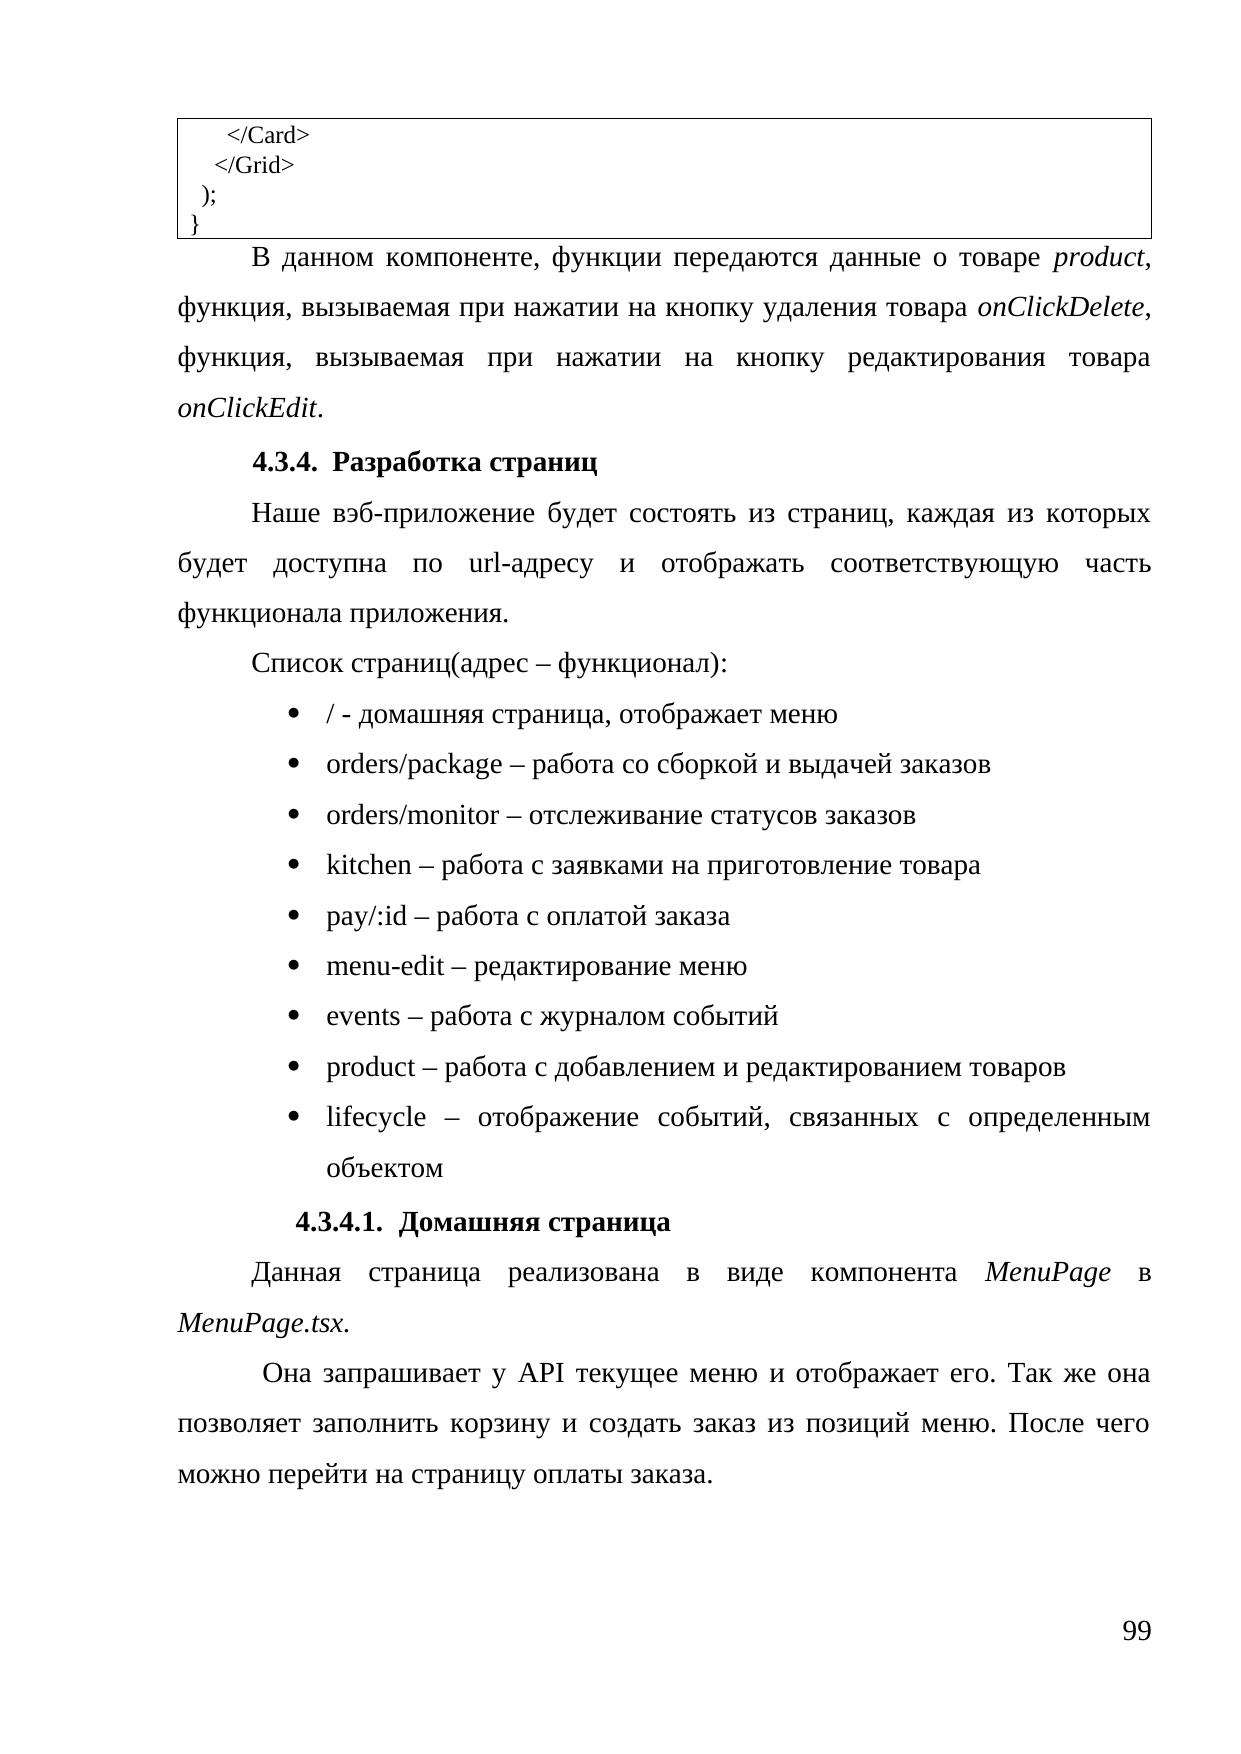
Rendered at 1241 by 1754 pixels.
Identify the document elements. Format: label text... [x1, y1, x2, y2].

text Она запрашивает у API текущее меню и отображает его. Так же она позволяет заполнить корзину и создать заказ из позиций меню. После чего можно перейти на страницу оплаты заказа. [177, 1355, 1152, 1489]
subtitle Разработка страниц [252, 444, 1152, 478]
text Наше вэб-приложение будет состоять из страниц, каждая из которых будет доступна по url-адресу и отображать соответствующую часть функционала приложения. [177, 495, 1152, 629]
list lifecycle – отображение событий, связанных с определенным объектом [288, 1099, 1152, 1183]
list / - домашняя страница, отображает меню [288, 696, 1152, 729]
list pay/:id – работа с оплатой заказа [288, 898, 1152, 931]
list kitchen – работа с заявками на приготовление товара [288, 847, 1152, 881]
list events – работа с журналом событий [288, 998, 1152, 1032]
list menu-edit – редактирование меню [288, 948, 1152, 982]
list orders/monitor – отслеживание статусов заказов [288, 797, 1152, 830]
text Список страниц(адрес – функционал): [177, 646, 1152, 679]
list product – работа с добавлением и редактированием товаров [288, 1049, 1152, 1082]
subtitle Домашняя страница [295, 1204, 1152, 1238]
text Данная страница реализована в виде компонента MenuPage в MenuPage.tsx. [177, 1254, 1152, 1338]
list orders/package – работа со сборкой и выдачей заказов [288, 746, 1152, 780]
text В данном компоненте, функции передаются данные о товаре product, функция, вызываемая при нажатии на кнопку удаления товара onClickDelete, функция, вызываемая при нажатии на кнопку редактирования товара onClickEdit. [177, 239, 1152, 423]
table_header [178, 119, 1151, 238]
